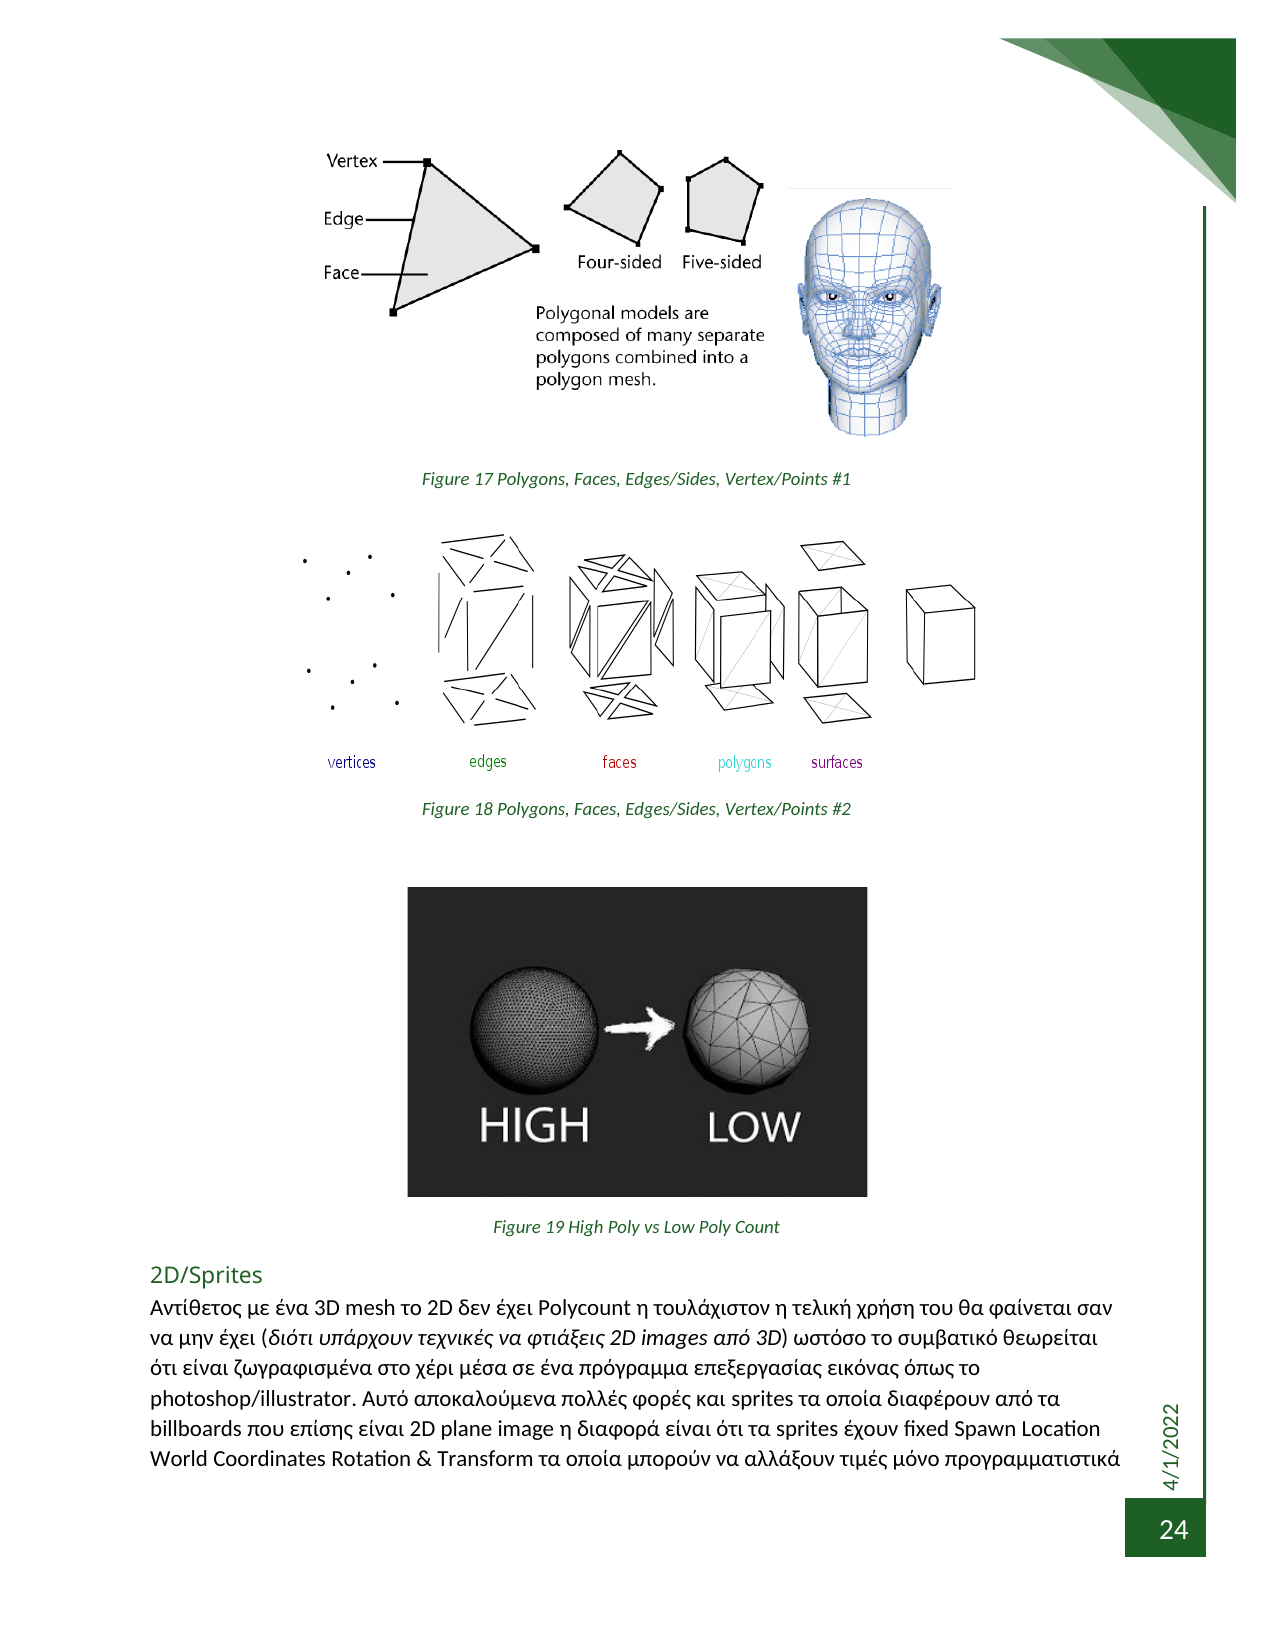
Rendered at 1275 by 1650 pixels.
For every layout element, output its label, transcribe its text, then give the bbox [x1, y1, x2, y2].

picture [282, 511, 993, 779]
picture [323, 150, 952, 449]
picture [407, 887, 868, 1197]
text Figure 19 Polygons, Faces, Edges/Sides, Vertex/Points #2 [150, 797, 1125, 820]
text Figure 18 Polygons, Faces, Edges/Sides, Vertex/Points #1 [150, 467, 1125, 490]
subtitle 2D/Sprites [150, 1259, 1125, 1291]
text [150, 1293, 1125, 1472]
picture [997, 38, 1236, 204]
text Figure 20 High Poly vs Low Poly Count [150, 1216, 1125, 1238]
